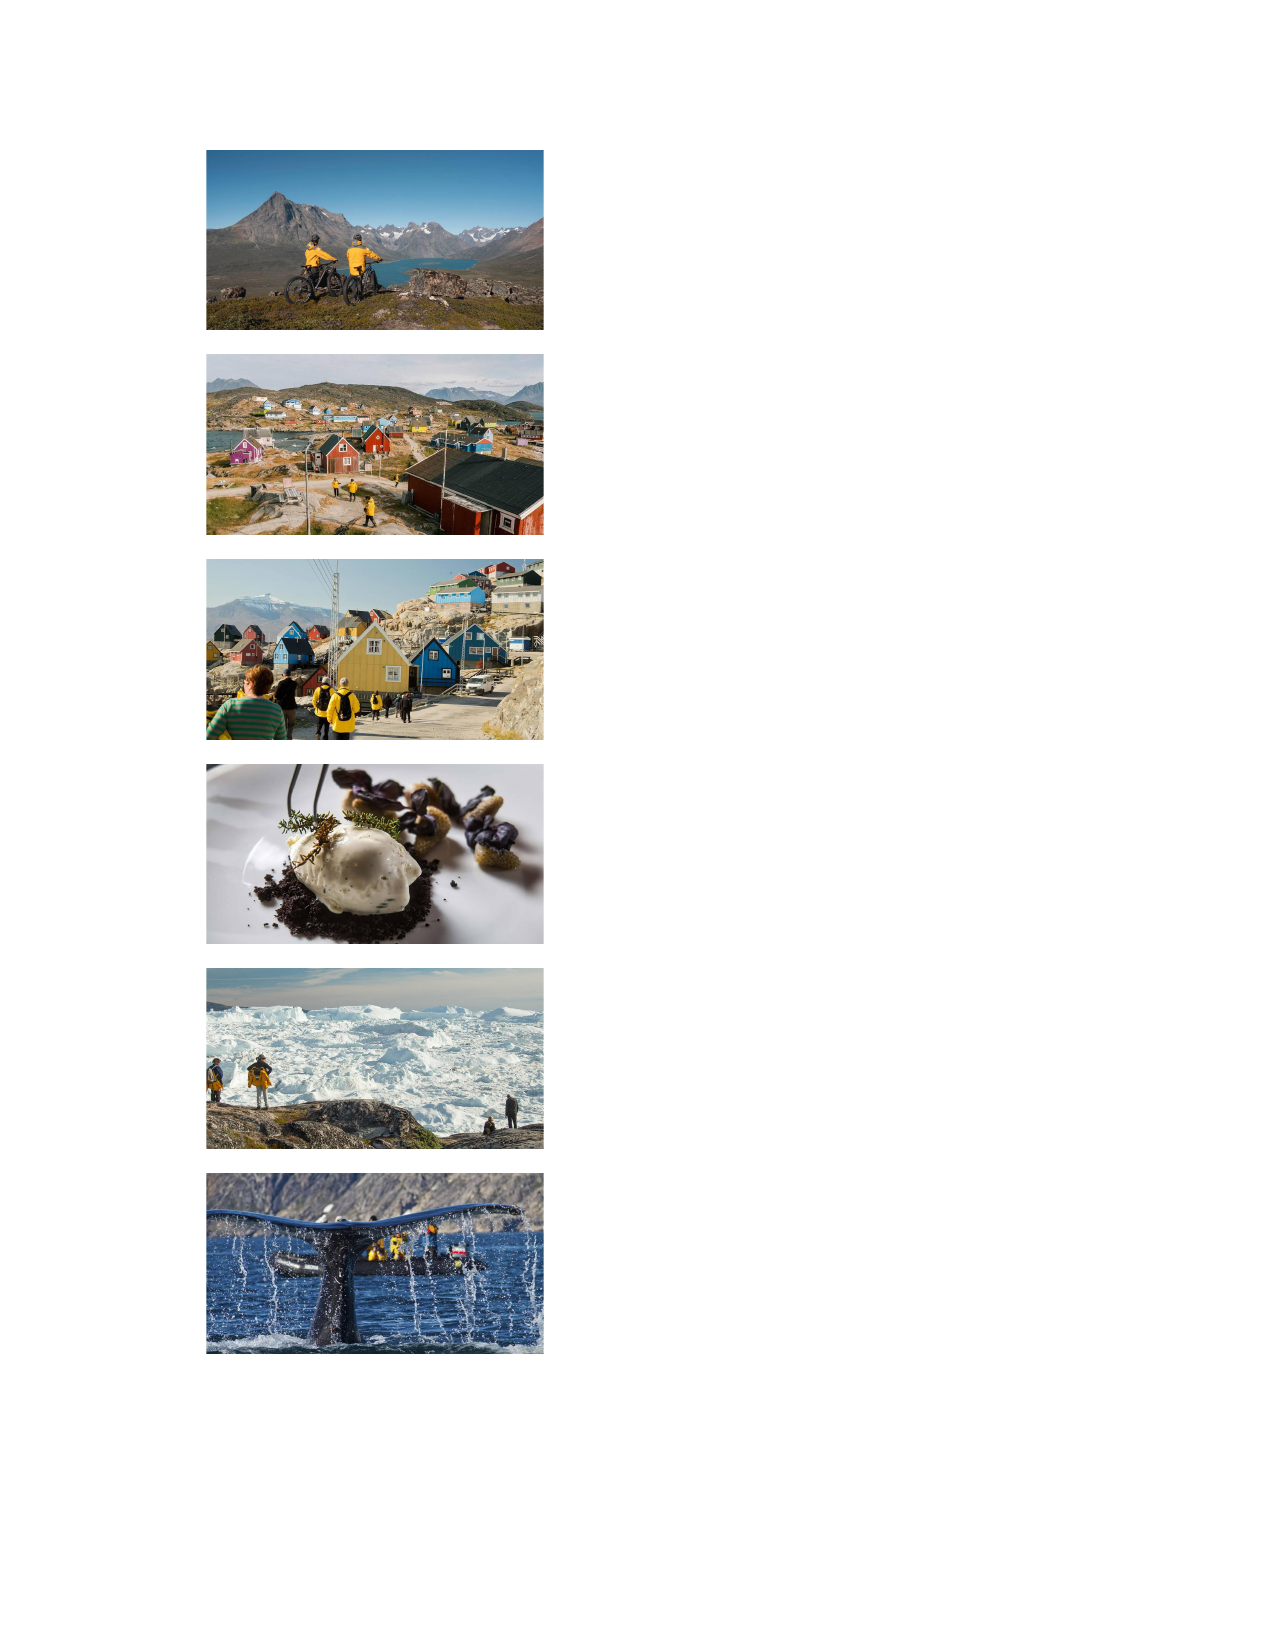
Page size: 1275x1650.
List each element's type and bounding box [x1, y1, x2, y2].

picture [206, 1173, 544, 1354]
picture [206, 354, 544, 535]
picture [206, 764, 544, 944]
picture [206, 559, 544, 740]
picture [206, 150, 544, 330]
picture [206, 968, 544, 1149]
